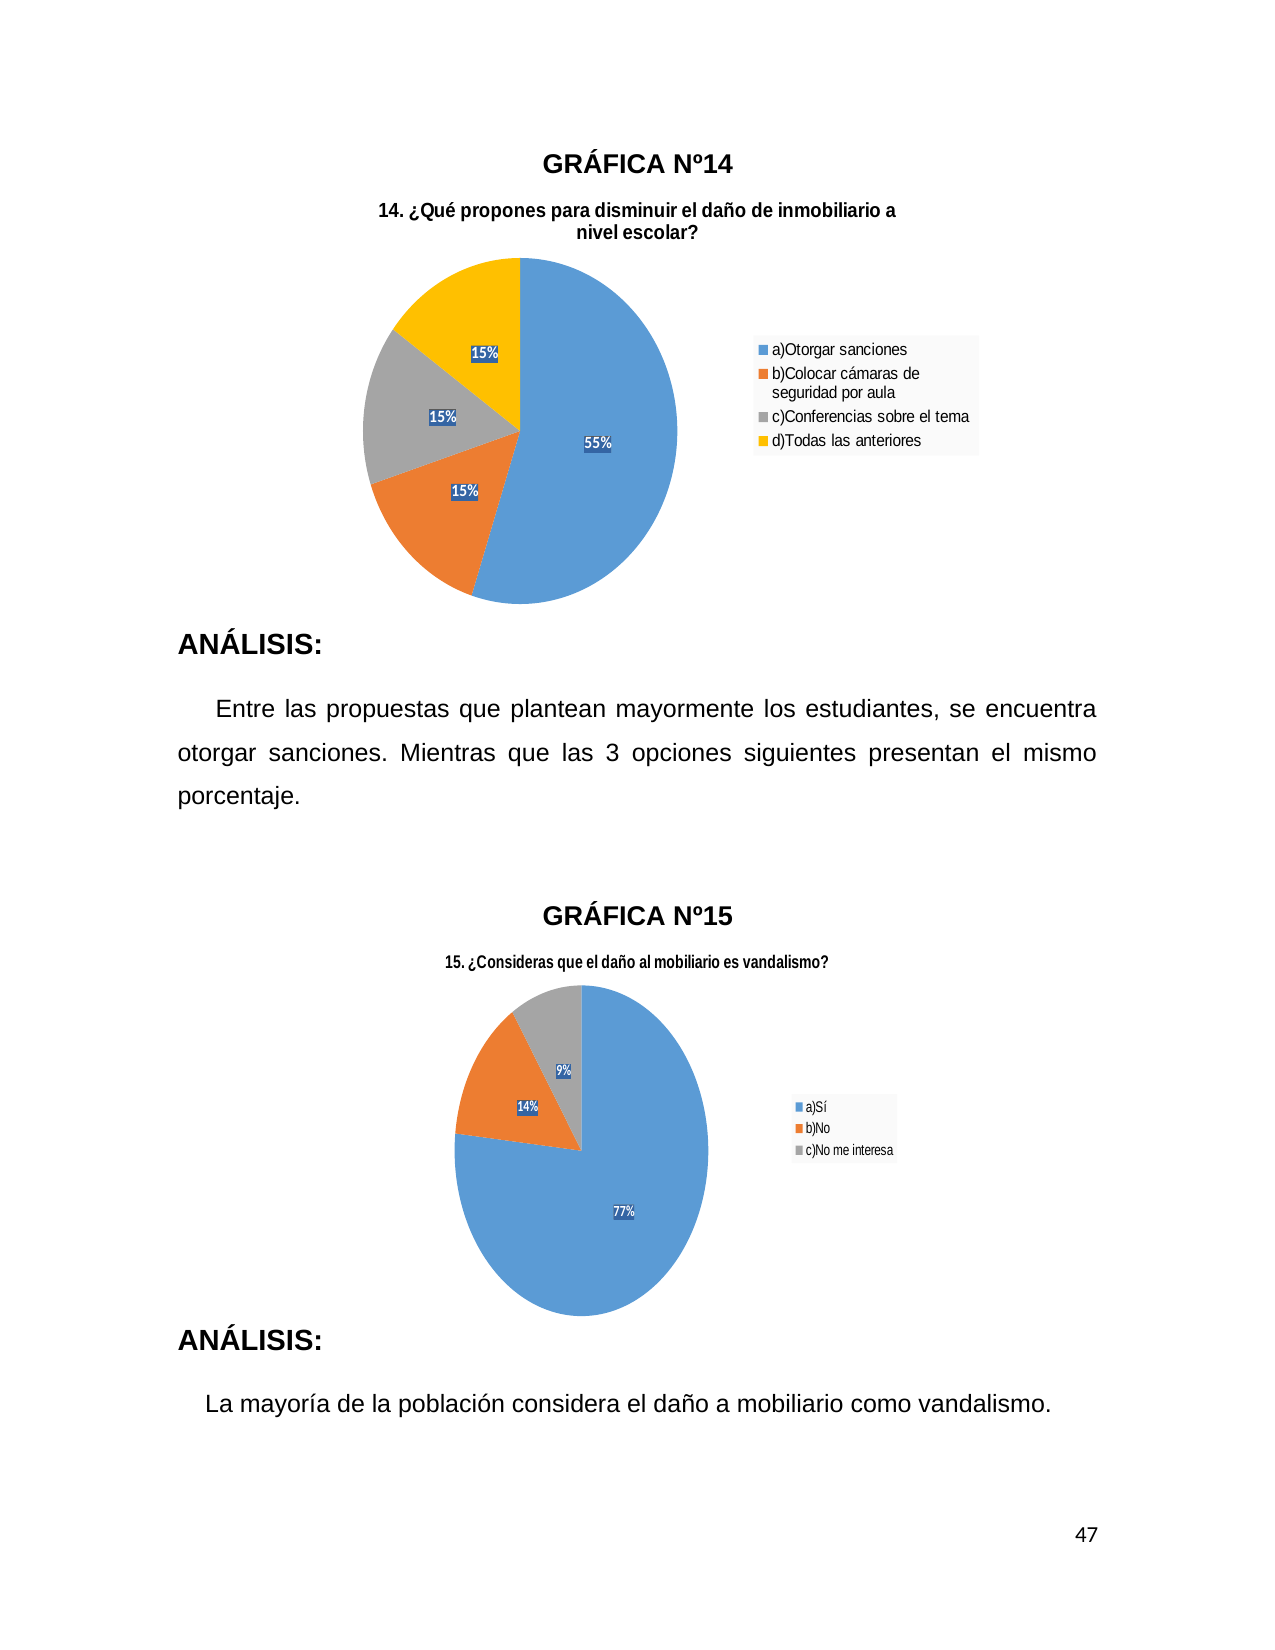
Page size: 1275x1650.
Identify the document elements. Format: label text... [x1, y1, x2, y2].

text GRÁFICA Nº14 [177, 148, 1098, 179]
text ANÁLISIS: [177, 627, 1098, 661]
text ANÁLISIS: [177, 1322, 1098, 1356]
text Entre las propuestas que plantean mayormente los estudiantes, se encuentra otorgar sanciones. Mientras que las 3 opciones siguientes presentan el mismo porcentaje. [177, 694, 1098, 809]
text La mayoría de la población considera el daño a mobiliario como vandalismo. [177, 1389, 1098, 1418]
text GRÁFICA Nº15 [177, 900, 1098, 931]
